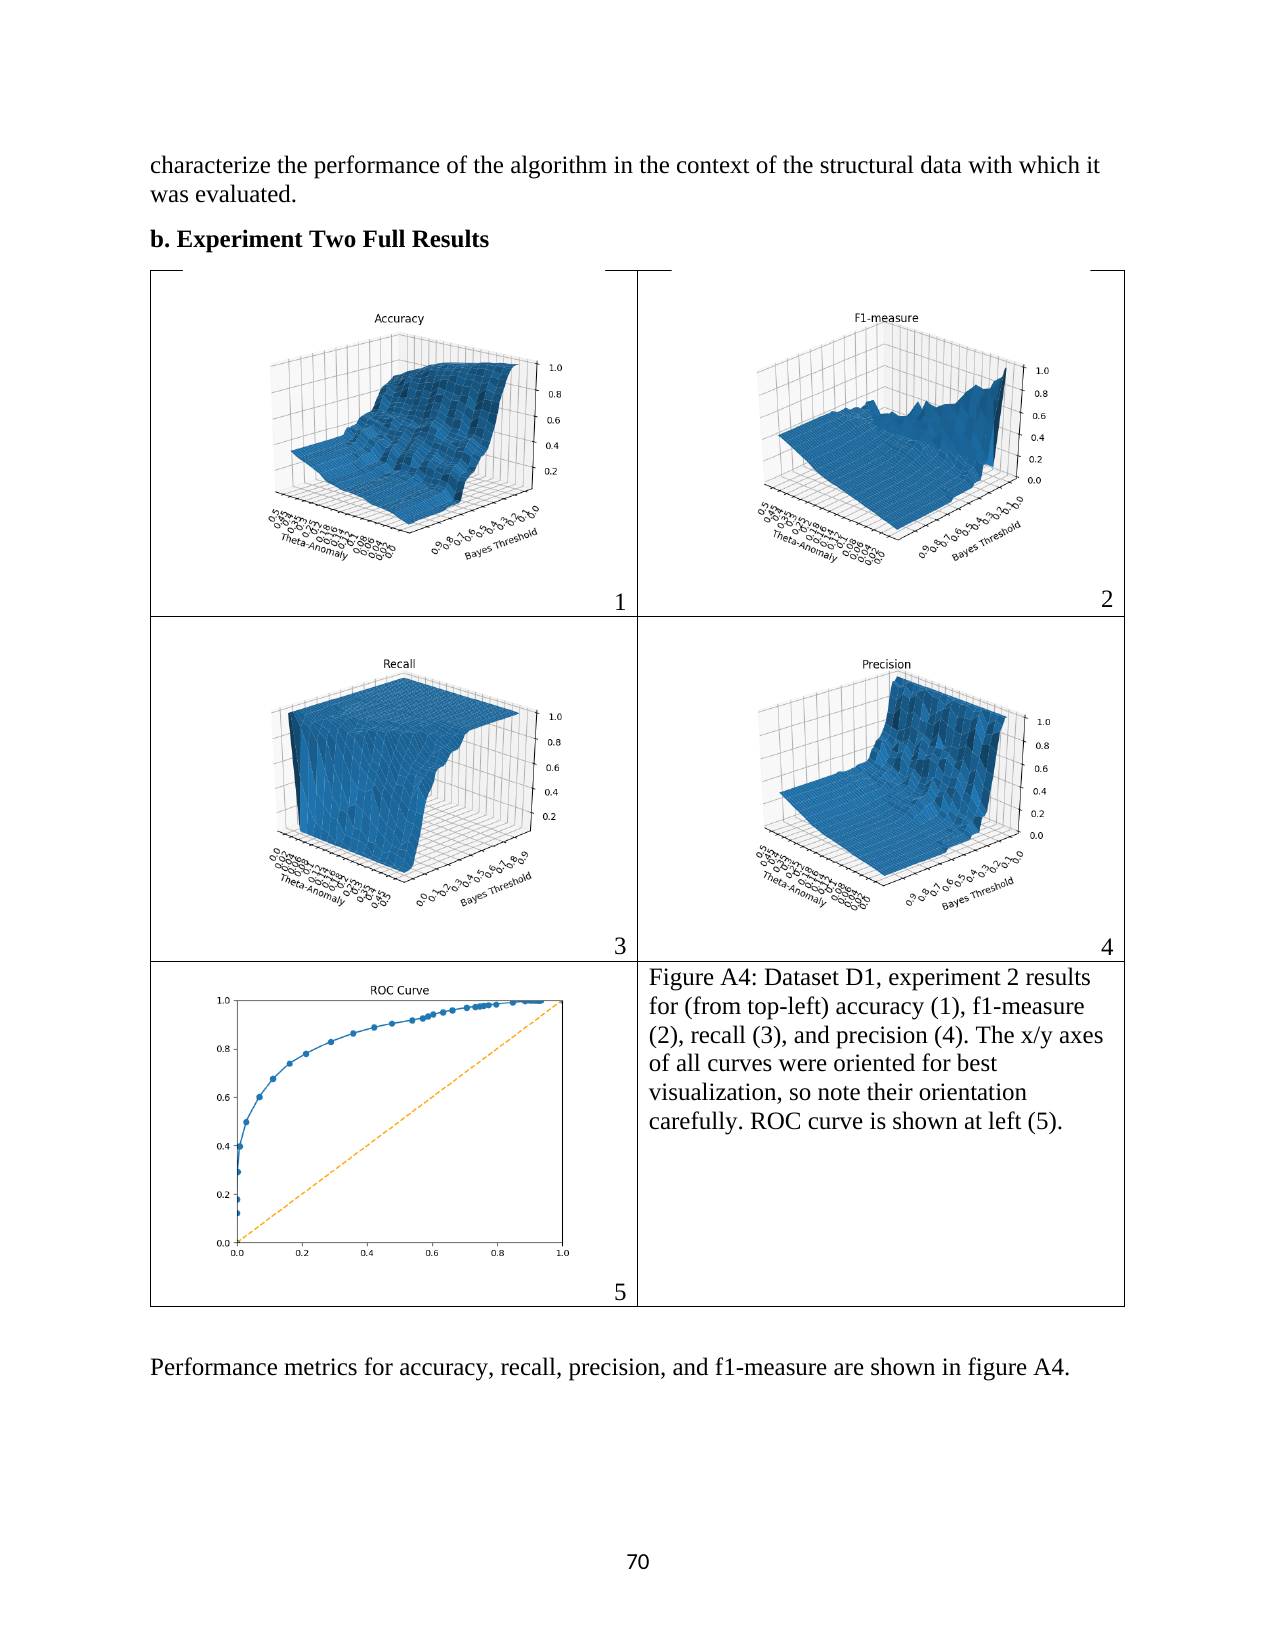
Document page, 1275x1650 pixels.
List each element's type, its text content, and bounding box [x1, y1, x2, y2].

picture [184, 962, 604, 1277]
table_header 1 [151, 271, 637, 616]
table_cell 5 [151, 962, 637, 1306]
text Performance metrics for accuracy, recall, precision, and f1-measure are shown in figure A4. [150, 1352, 1125, 1381]
table_cell Figure A4: Dataset D1, experiment 2 results for (from top-left) accuracy (1), f1-measure (2), recall (3), and precision (4). The x/y axes of all curves were oriented for best visualization, so note their orientation carefully. ROC curve is shown at left (5). [638, 962, 1124, 1306]
picture [184, 617, 604, 931]
table_cell 4 [638, 617, 1124, 961]
table_cell 3 [151, 617, 637, 961]
picture [182, 270, 606, 588]
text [150, 150, 1125, 207]
picture [671, 270, 1091, 585]
text b. Experiment Two Full Results [150, 224, 1125, 253]
picture [670, 617, 1092, 933]
table_header 2 [638, 271, 1124, 616]
